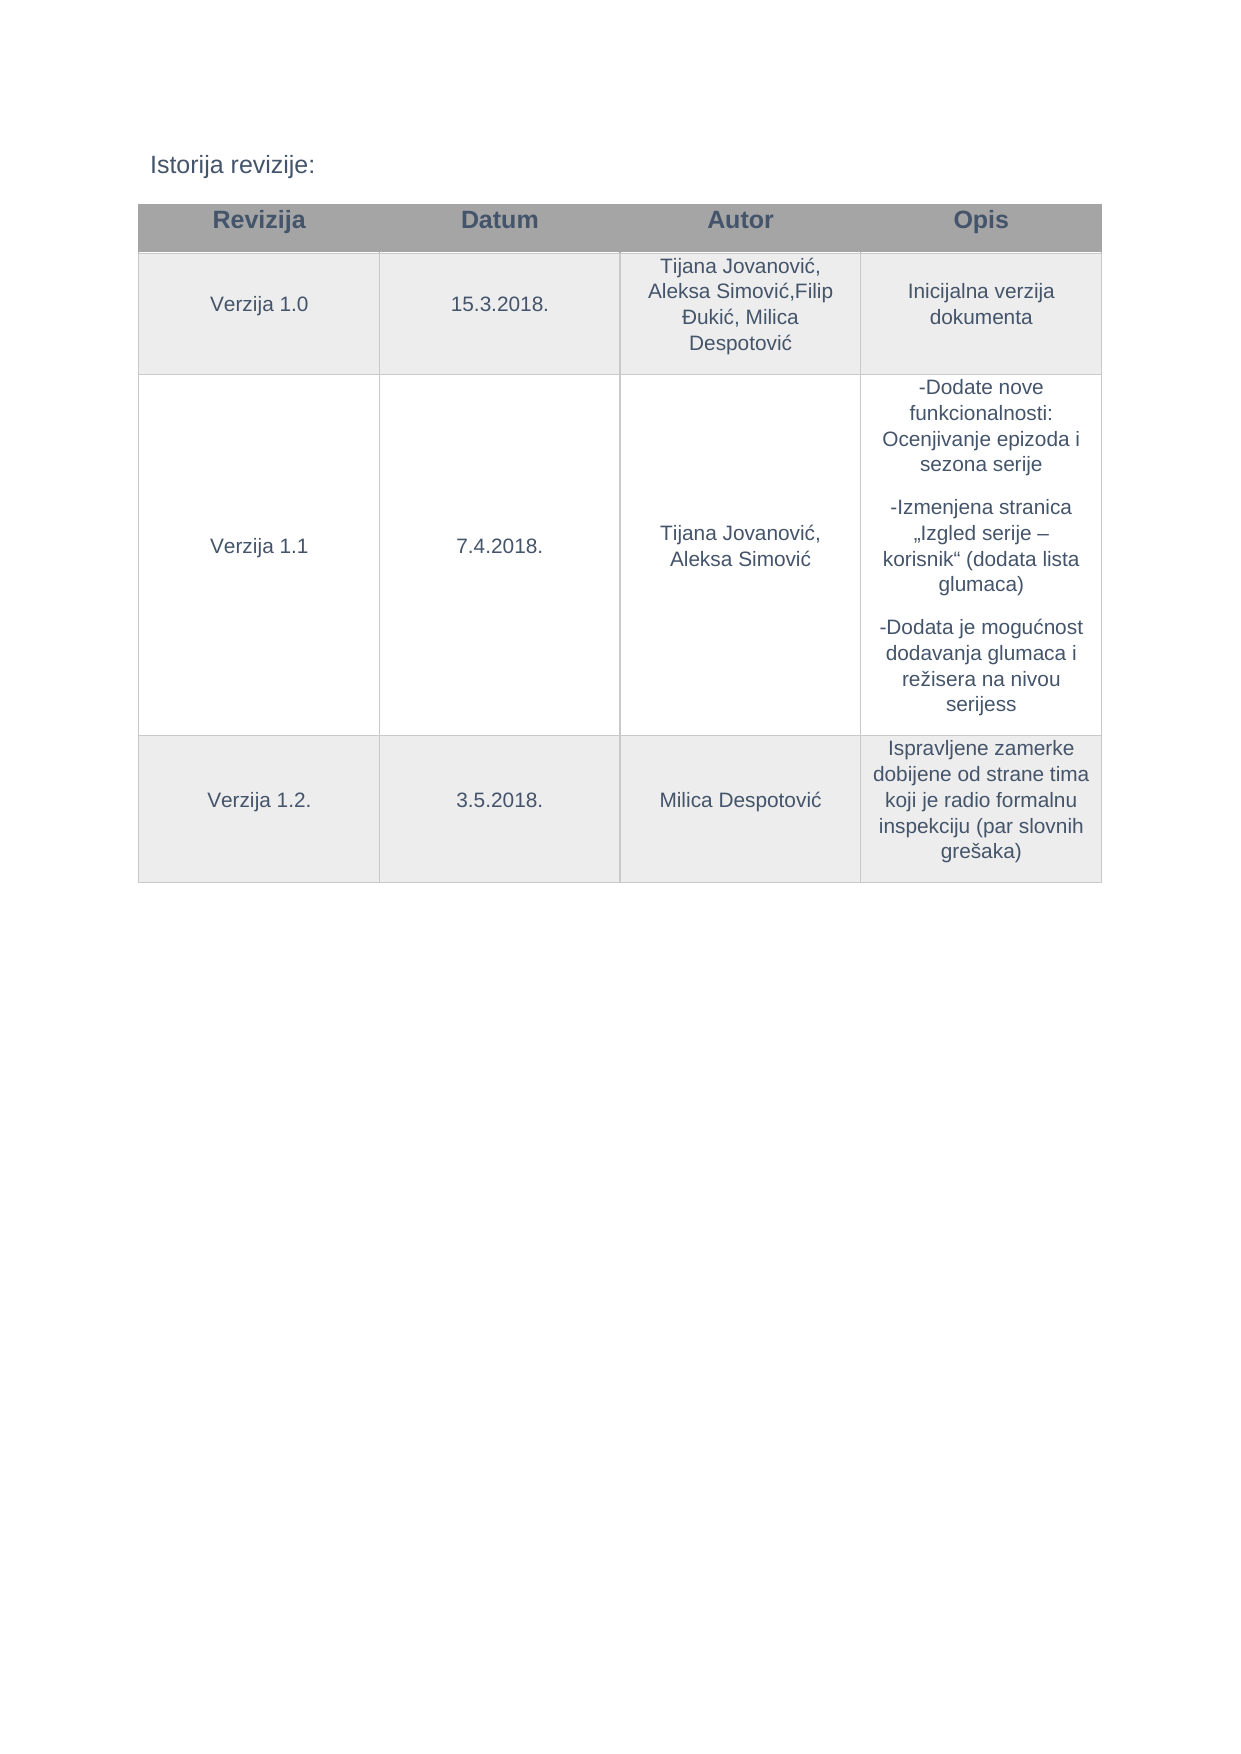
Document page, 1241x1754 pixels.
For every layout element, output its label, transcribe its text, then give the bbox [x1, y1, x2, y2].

table_cell Tijana Jovanović, Aleksa Simović,Filip Đukić, Milica Despotović [621, 254, 860, 374]
table_cell Inicijalna verzija dokumenta [861, 254, 1101, 374]
table_cell Milica Despotović [621, 736, 860, 882]
table_cell 3.5.2018. [380, 736, 619, 882]
table_cell 7.4.2018. [380, 375, 619, 735]
table_cell Verzija 1.1 [139, 375, 379, 735]
table_cell Tijana Jovanović, Aleksa Simović [621, 375, 860, 735]
table_cell 15.3.2018. [380, 254, 619, 374]
table_header Revizija [139, 205, 379, 252]
table_header Datum [380, 205, 619, 252]
table_cell -Dodate nove funkcionalnosti: Ocenjivanje epizoda i sezona serije -Izmenjena stranica „Izgled serije – korisnik“ (dodata lista glumaca) -Dodata je mogućnost dodavanja glumaca i režisera na nivou serijess [861, 375, 1101, 735]
table_cell Verzija 1.2. [139, 736, 379, 882]
table_header Autor [621, 205, 860, 252]
text Istorija revizije: [150, 150, 1090, 179]
table_cell Verzija 1.0 [139, 254, 379, 374]
table_cell Ispravljene zamerke dobijene od strane tima koji je radio formalnu inspekciju (par slovnih grešaka) [861, 736, 1101, 882]
table_header Opis [861, 205, 1101, 252]
